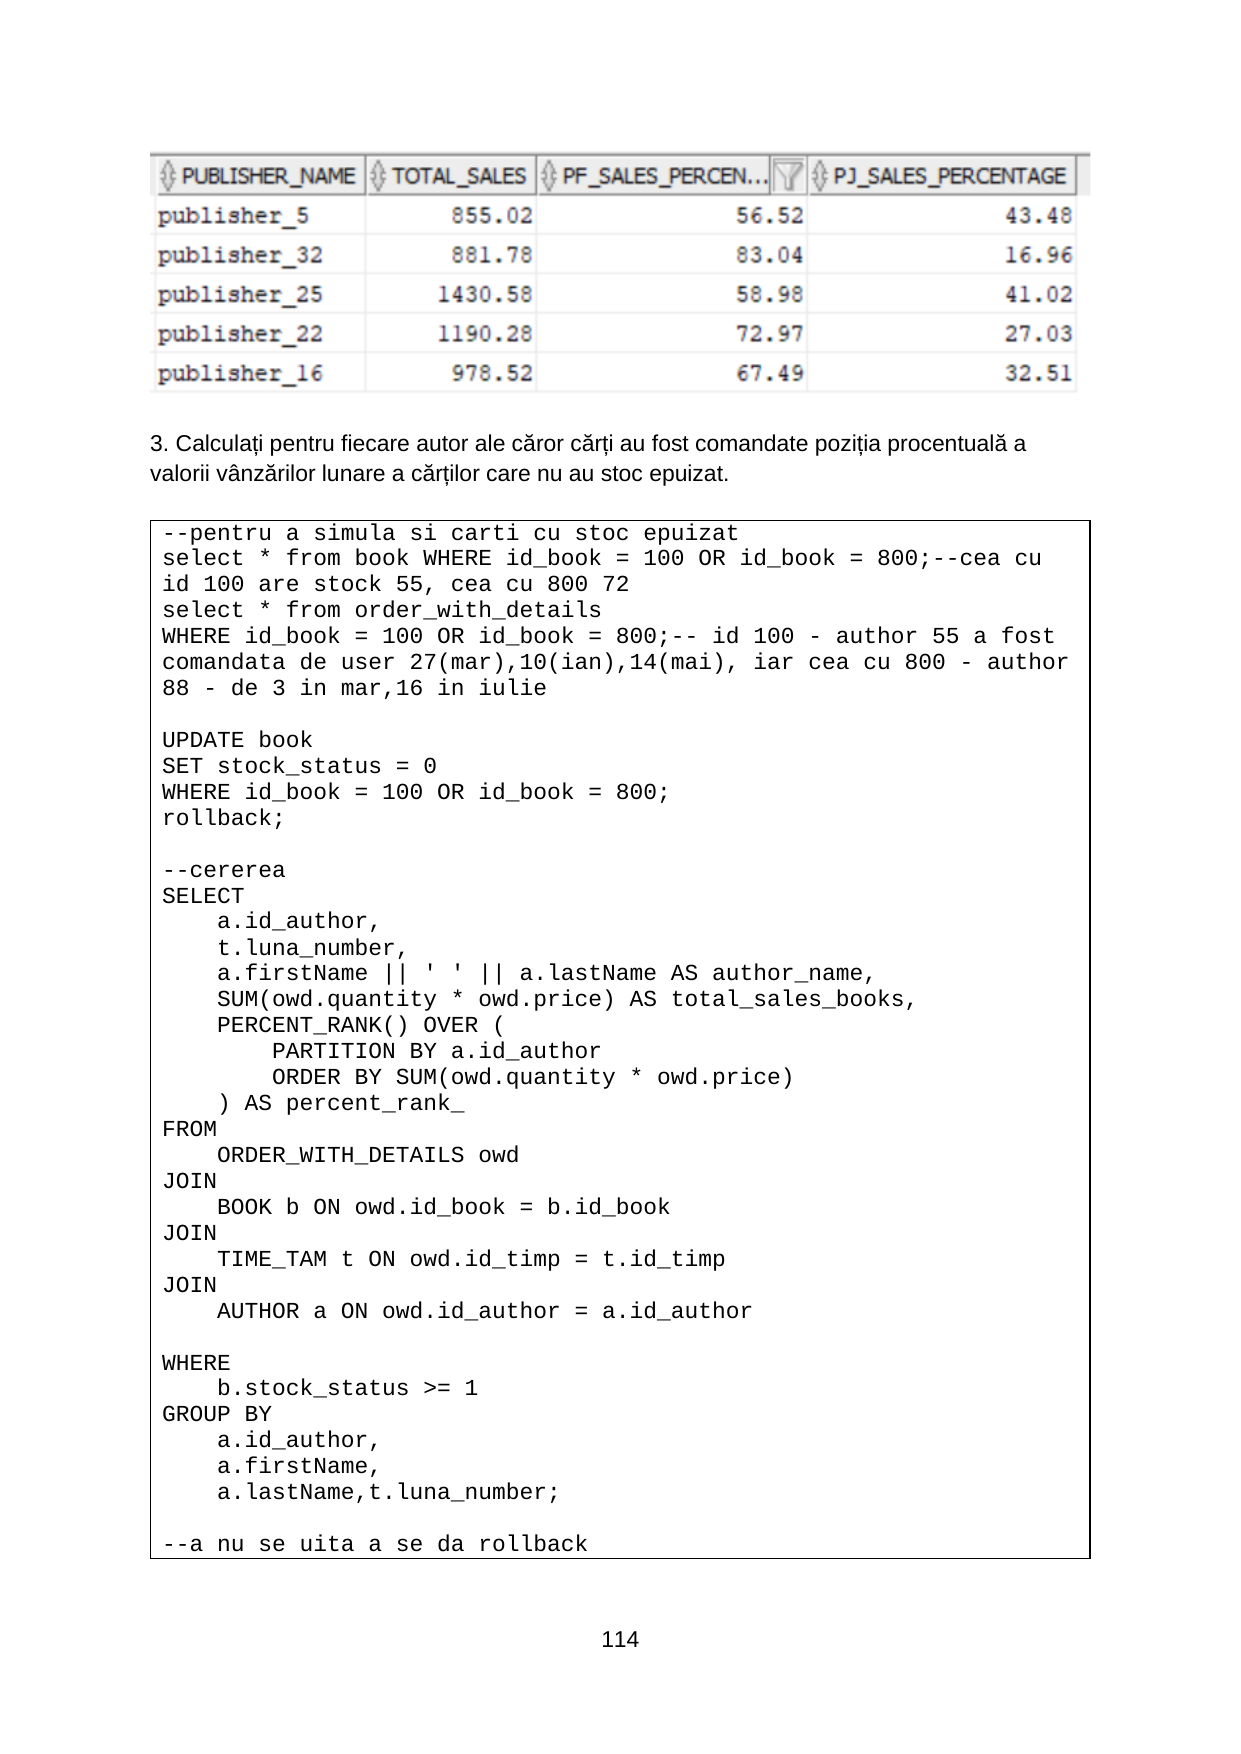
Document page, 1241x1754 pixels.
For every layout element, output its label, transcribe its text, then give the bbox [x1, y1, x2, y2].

text 3. Calculați pentru fiecare autor ale căror cărți au fost comandate poziția procentuală a valorii vânzărilor lunare a cărților care nu au stoc epuizat. [150, 429, 1090, 486]
table_header --pentru a simula si carti cu stoc epuizat select * from book WHERE id_book = 100 OR id_book = 800;--cea cu id 100 are stock 55, cea cu 800 72 select * from order_with_details WHERE id_book = 100 OR id_book = 800;-- id 100 - author 55 a fost comandata de user 27(mar),10(ian),14(mai), iar cea cu 800 - author 88 - de 3 in mar,16 in iulie UPDATE book SET stock_status = 0 WHERE id_book = 100 OR id_book = 800; rollback; --cererea SELECT a.id_author, t.luna_number, a.firstName || ' ' || a.lastName AS author_name, SUM(owd.quantity * owd.price) AS total_sales_books, PERCENT_RANK() OVER ( PARTITION BY a.id_author ORDER BY SUM(owd.quantity * owd.price) ) AS percent_rank_ FROM ORDER_WITH_DETAILS owd JOIN BOOK b ON owd.id_book = b.id_book JOIN TIME_TAM t ON owd.id_timp = t.id_timp JOIN AUTHOR a ON owd.id_author = a.id_author WHERE b.stock_status >= 1 GROUP BY a.id_author, a.firstName, a.lastName,t.luna_number; --a nu se uita a se da rollback [151, 521, 1089, 1558]
picture [150, 150, 1091, 396]
